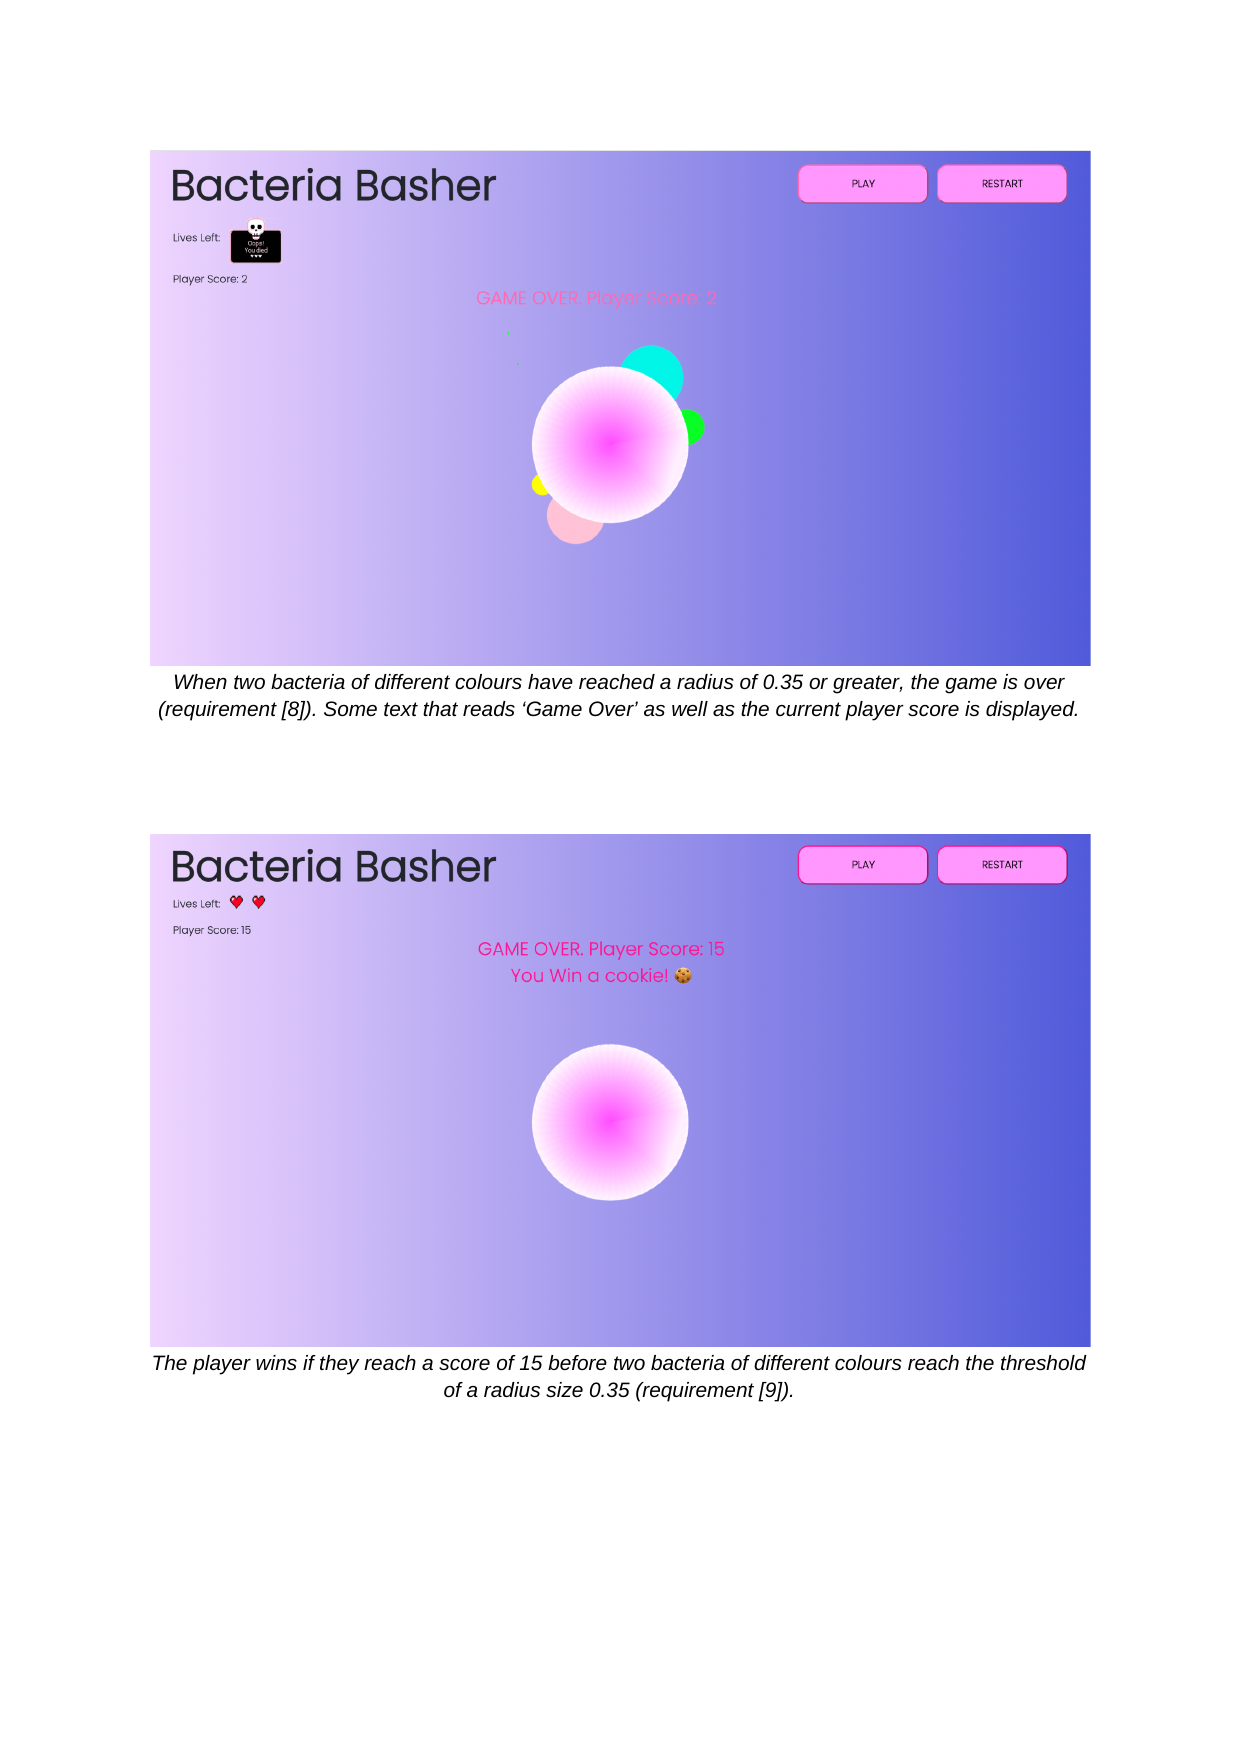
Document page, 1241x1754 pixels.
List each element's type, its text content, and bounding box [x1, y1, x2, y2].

text When two bacteria of different colours have reached a radius of 0.35 or greater, the game is over (requirement [8]). Some text that reads ‘Game Over’ as well as the current player score is displayed. [150, 669, 1090, 721]
text The player wins if they reach a score of 15 before two bacteria of different colours reach the threshold of a radius size 0.35 (requirement [9]). [150, 1351, 1090, 1402]
picture [150, 150, 1091, 666]
picture [150, 834, 1091, 1347]
